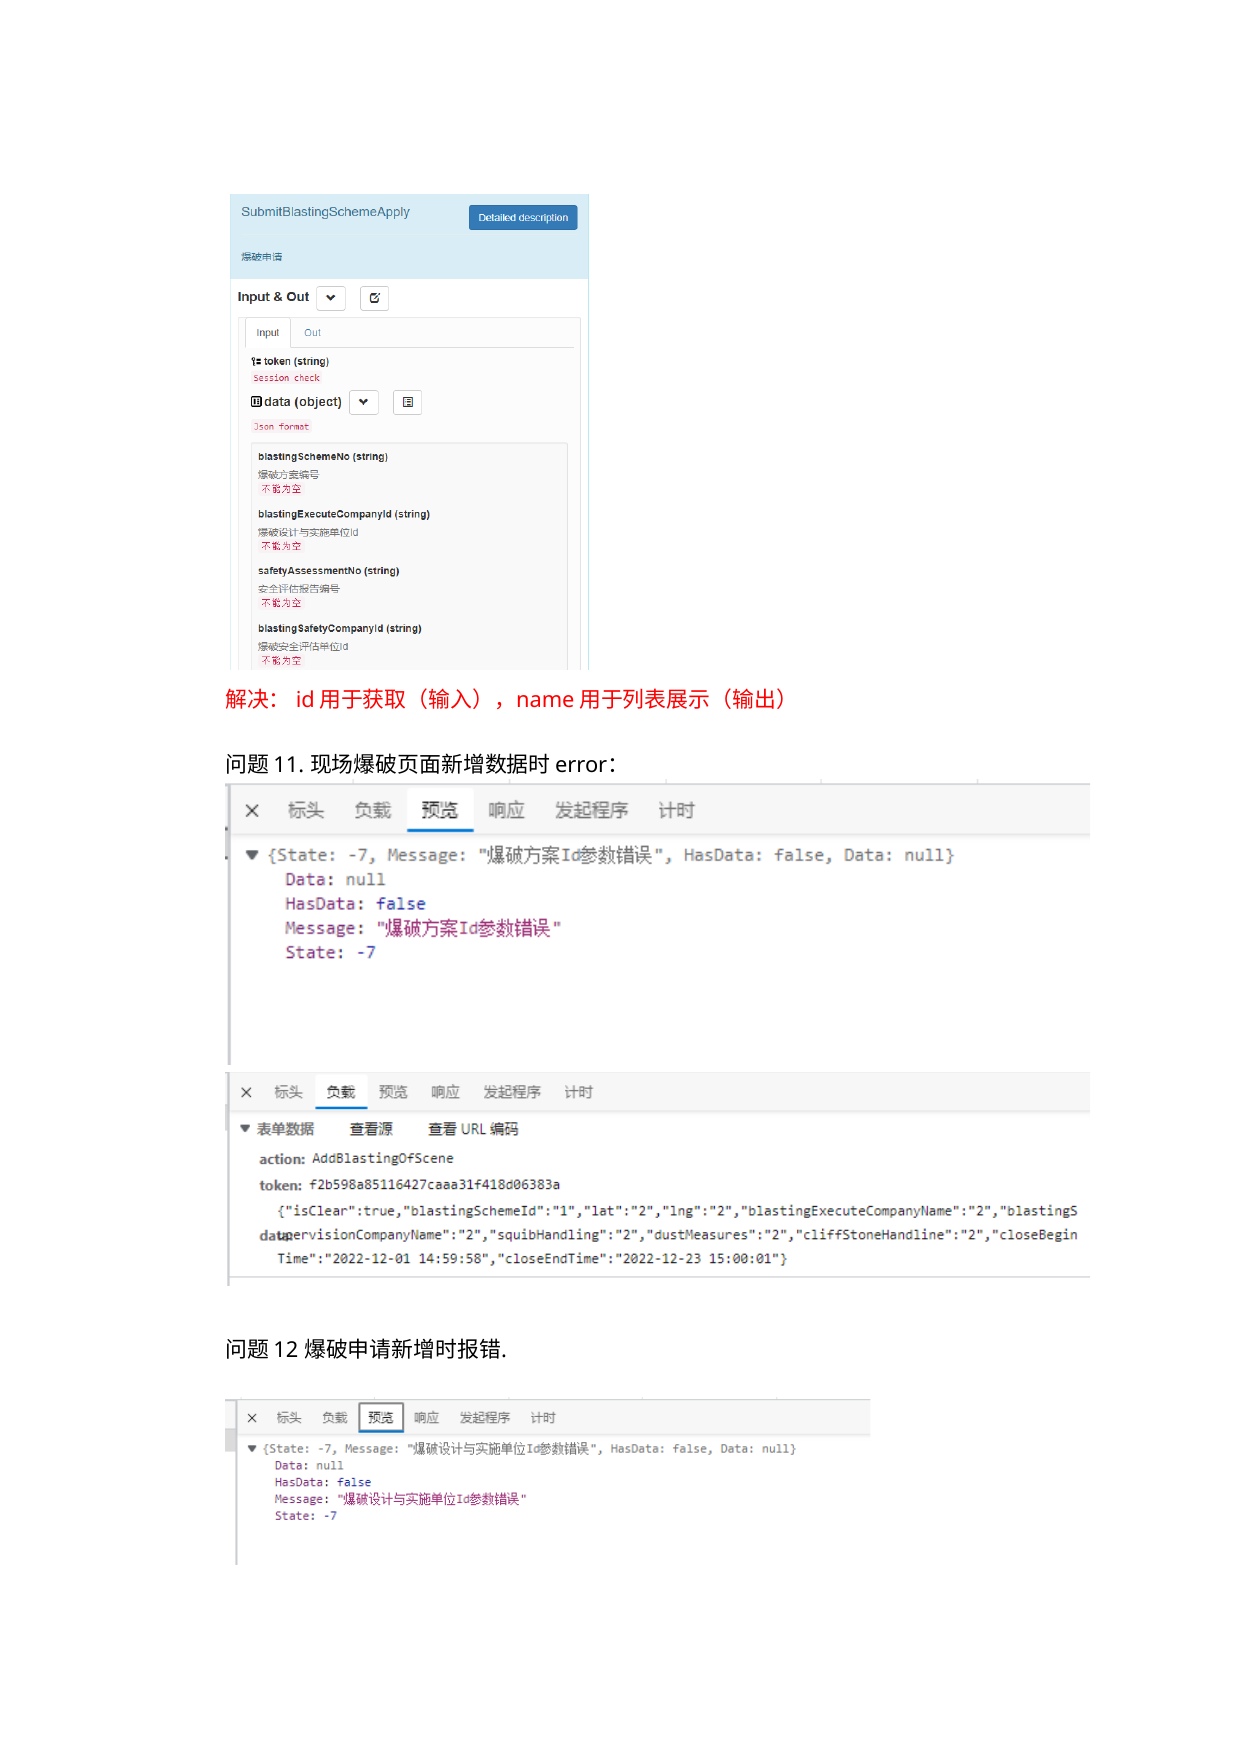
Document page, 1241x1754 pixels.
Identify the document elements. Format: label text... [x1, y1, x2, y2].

picture [225, 779, 1091, 1065]
picture [225, 194, 619, 670]
list 问题11. 现场爆破页面新增数据时error： [225, 747, 1053, 779]
picture [225, 1397, 871, 1565]
list 问题12 爆破申请新增时报错. [225, 1332, 1053, 1364]
list 解决： id用于获取（输入），name用于列表展示（输出） [225, 682, 1053, 714]
picture [225, 1072, 1091, 1286]
